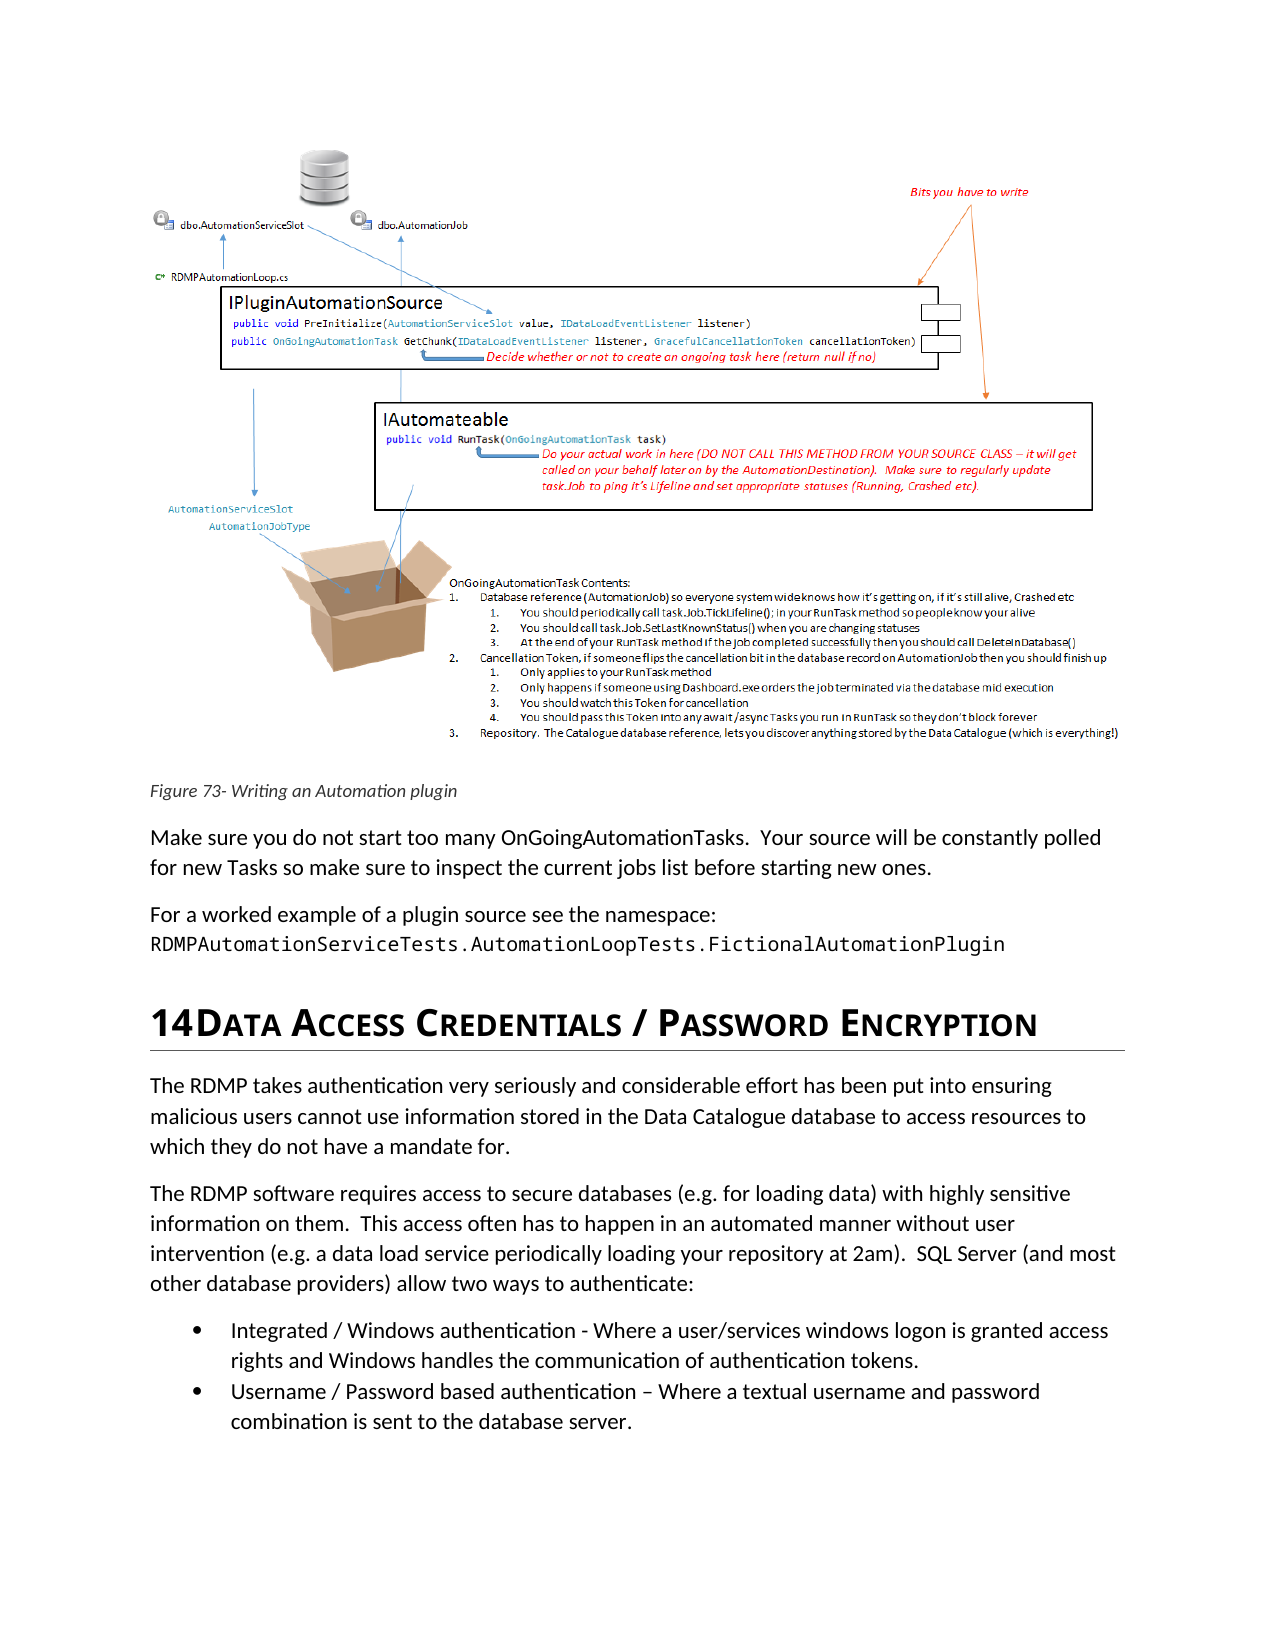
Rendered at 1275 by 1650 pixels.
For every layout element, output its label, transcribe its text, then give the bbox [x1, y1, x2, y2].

text The RDMP software requires access to secure databases (e.g. for loading data) with highly sensitive information on them. This access often has to happen in an automated manner without user intervention (e.g. a data load service periodically loading your repository at 2am). SQL Server (and most other database providers) allow two ways to authenticate: [150, 1179, 1125, 1297]
list Username / Password based authentication – Where a textual username and password combination is sent to the database server. [193, 1377, 1125, 1435]
subtitle Data Access Credentials / Password Encryption [150, 997, 1125, 1050]
picture [150, 150, 1125, 761]
text For a worked example of a plugin source see the namespace: RDMPAutomationServiceTests.AutomationLoopTests.FictionalAutomationPlugin [150, 900, 1125, 957]
text Make sure you do not start too many OnGoingAutomationTasks. Your source will be constantly polled for new Tasks so make sure to inspect the current jobs list before starting new ones. [150, 823, 1125, 881]
text Figure 73- Writing an Automation plugin [150, 779, 1125, 802]
text The RDMP takes authentication very seriously and considerable effort has been put into ensuring malicious users cannot use information stored in the Data Catalogue database to access resources to which they do not have a mandate for. [150, 1072, 1125, 1160]
list Integrated / Windows authentication - Where a user/services windows logon is granted access rights and Windows handles the communication of authentication tokens. [193, 1316, 1125, 1374]
